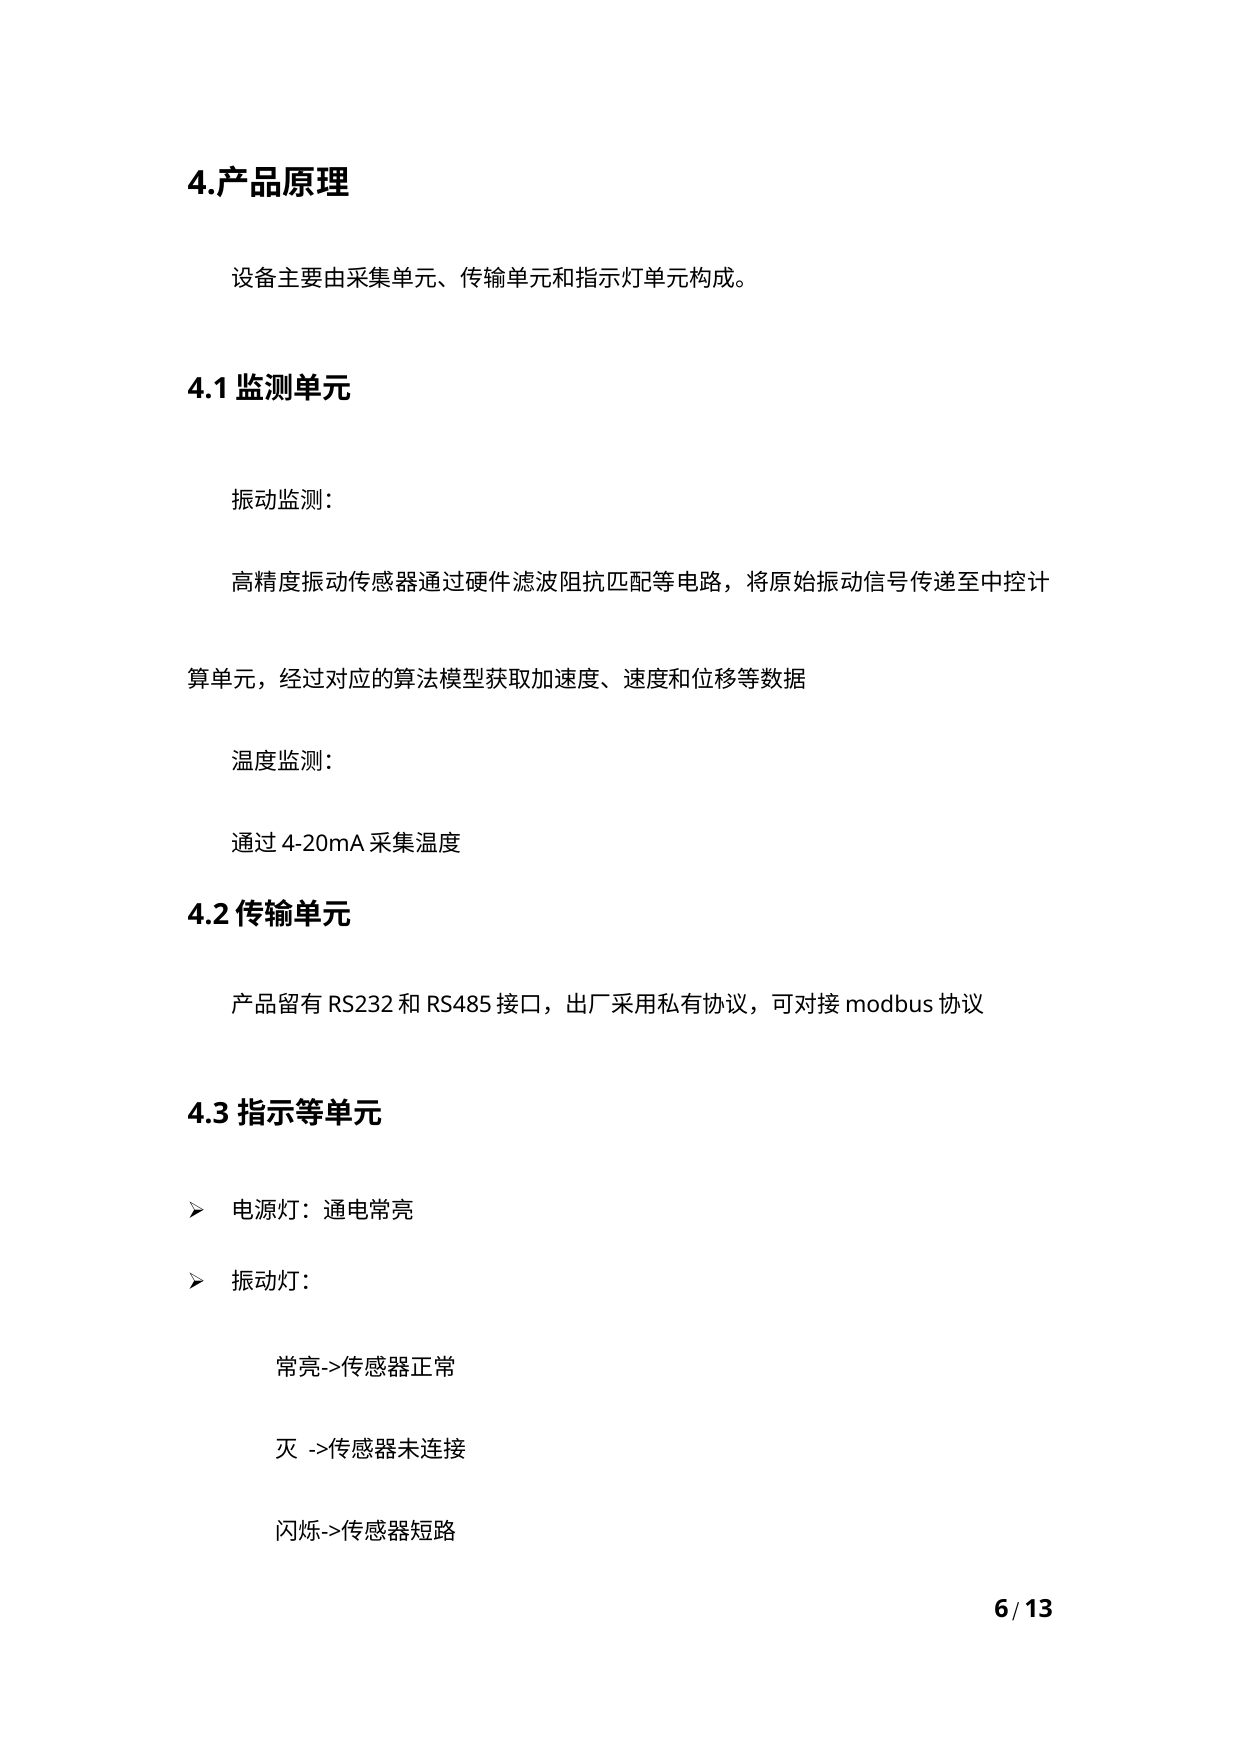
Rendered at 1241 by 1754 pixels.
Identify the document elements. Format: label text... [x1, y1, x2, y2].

text 温度监测： [187, 727, 1053, 792]
subtitle 4.1监测单元 [187, 353, 1053, 418]
text 闪烁->传感器短路 [231, 1497, 1053, 1562]
list 振动灯： [187, 1263, 1053, 1296]
subtitle 4.产品原理 [187, 156, 1053, 204]
subtitle 4.2传输单元 [187, 890, 1053, 933]
text 高精度振动传感器通过硬件滤波阻抗匹配等电路，将原始振动信号传递至中控计算单元，经过对应的算法模型获取加速度、速度和位移等数据 [187, 548, 1053, 711]
subtitle 4.3 指示等单元 [187, 1079, 1053, 1144]
text 设备主要由采集单元、传输单元和指示灯单元构成。 [187, 244, 1053, 309]
text 产品留有RS232和RS485接口，出厂采用私有协议，可对接modbus协议 [187, 970, 1053, 1035]
text 通过4-20mA采集温度 [187, 809, 1053, 874]
text 常亮->传感器正常 [231, 1333, 1053, 1398]
text 灭 ->传感器未连接 [231, 1415, 1053, 1480]
list 电源灯：通电常亮 [187, 1192, 1053, 1225]
text 振动监测： [187, 466, 1053, 531]
